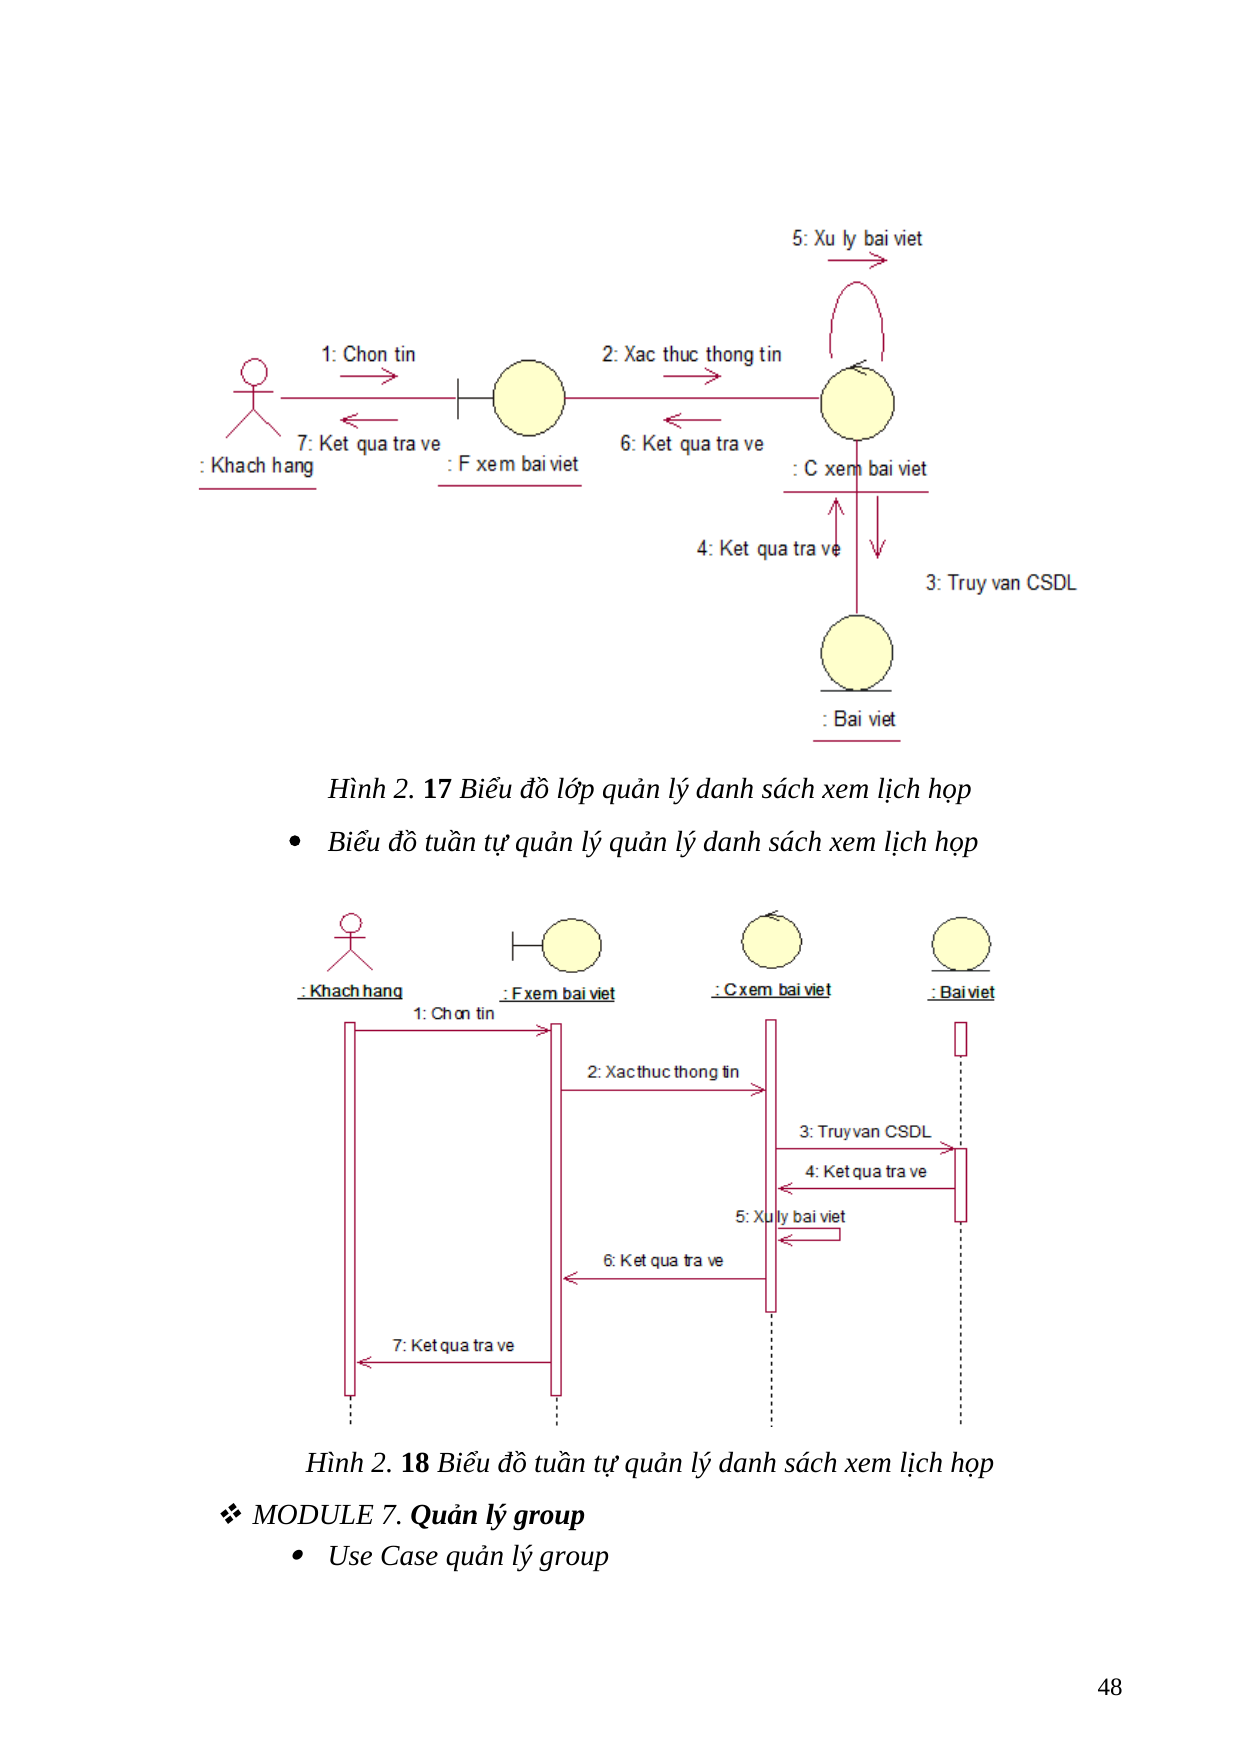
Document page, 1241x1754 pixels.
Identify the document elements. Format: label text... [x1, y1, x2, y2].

text Hình 2. 18 Biểu đồ tuần tự quản lý danh sách xem lịch họp [177, 1445, 1122, 1478]
picture [242, 876, 1057, 1427]
list Biểu đồ tuần tự quản lý quản lý danh sách xem lịch họp [290, 824, 1122, 857]
list Use Case quản lý group [290, 1538, 1122, 1571]
text Hình 2. 17 Biểu đồ lớp quản lý danh sách xem lịch họp [177, 771, 1122, 804]
picture [198, 180, 1101, 753]
list MODULE 7. Quản lý group [215, 1497, 1122, 1531]
